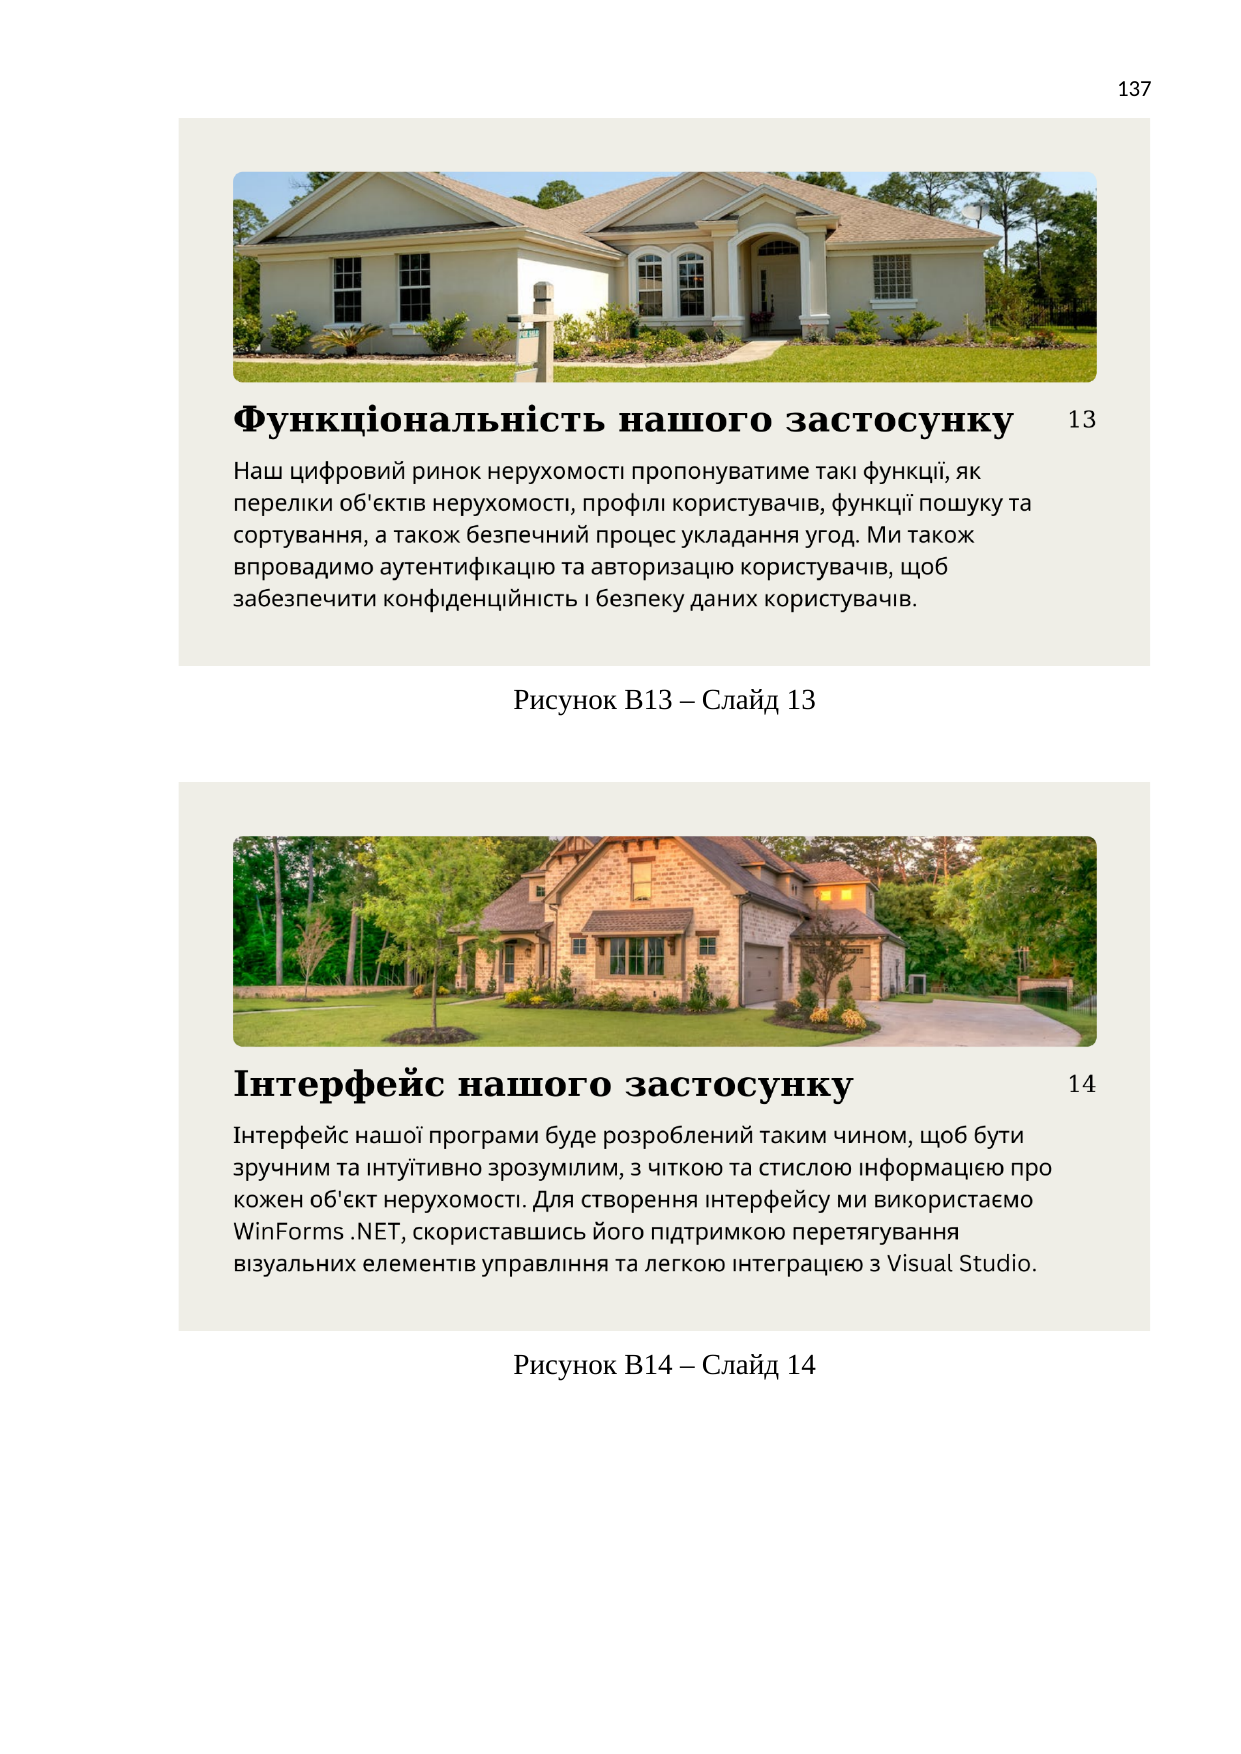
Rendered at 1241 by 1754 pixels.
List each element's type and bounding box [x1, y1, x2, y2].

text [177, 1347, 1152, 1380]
picture [178, 782, 1151, 1331]
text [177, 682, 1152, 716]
picture [178, 118, 1151, 666]
